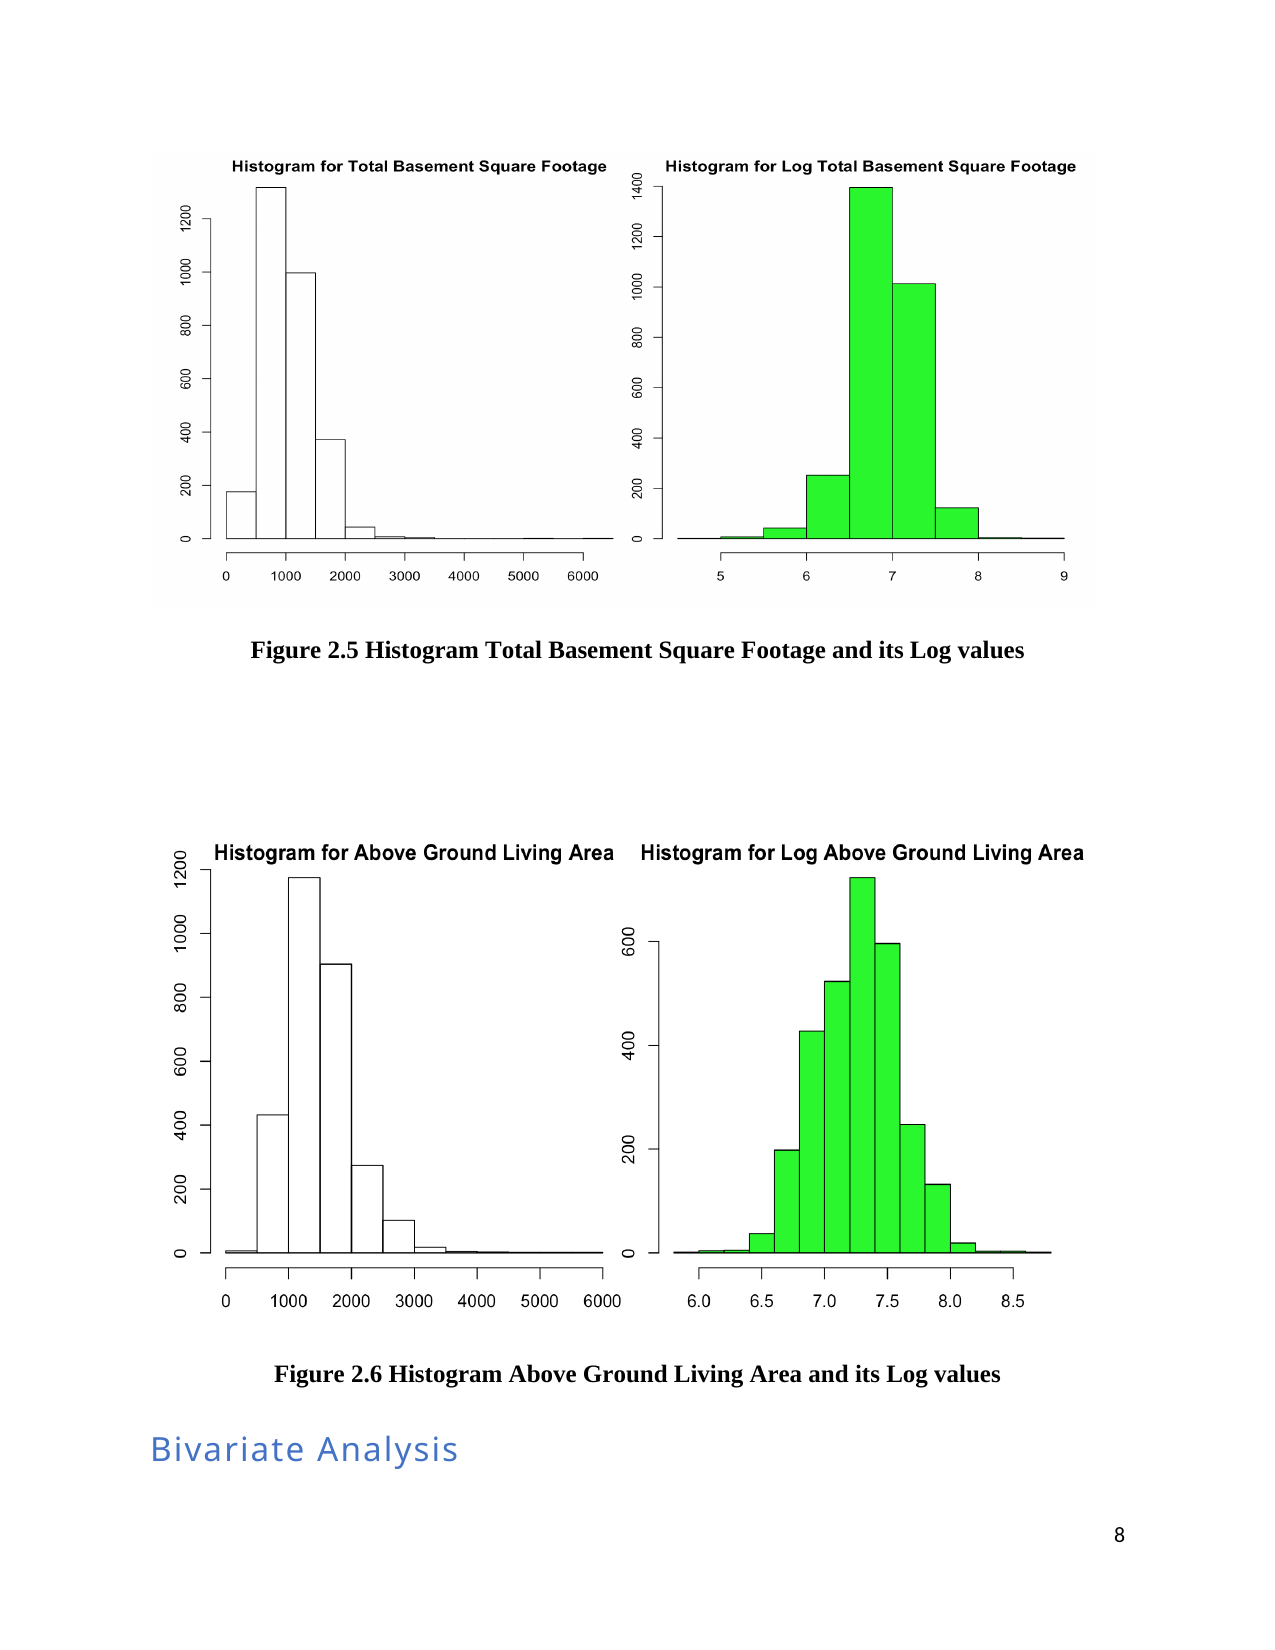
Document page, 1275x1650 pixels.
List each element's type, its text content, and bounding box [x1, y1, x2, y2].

picture [150, 150, 1102, 607]
subtitle Bivariate Analysis [150, 1425, 1125, 1471]
text Figure 2.5 Histogram Total Basement Square Footage and its Log values [150, 635, 1125, 664]
text Figure 2.6 Histogram Above Ground Living Area and its Log values [150, 1359, 1125, 1388]
picture [150, 830, 1097, 1337]
